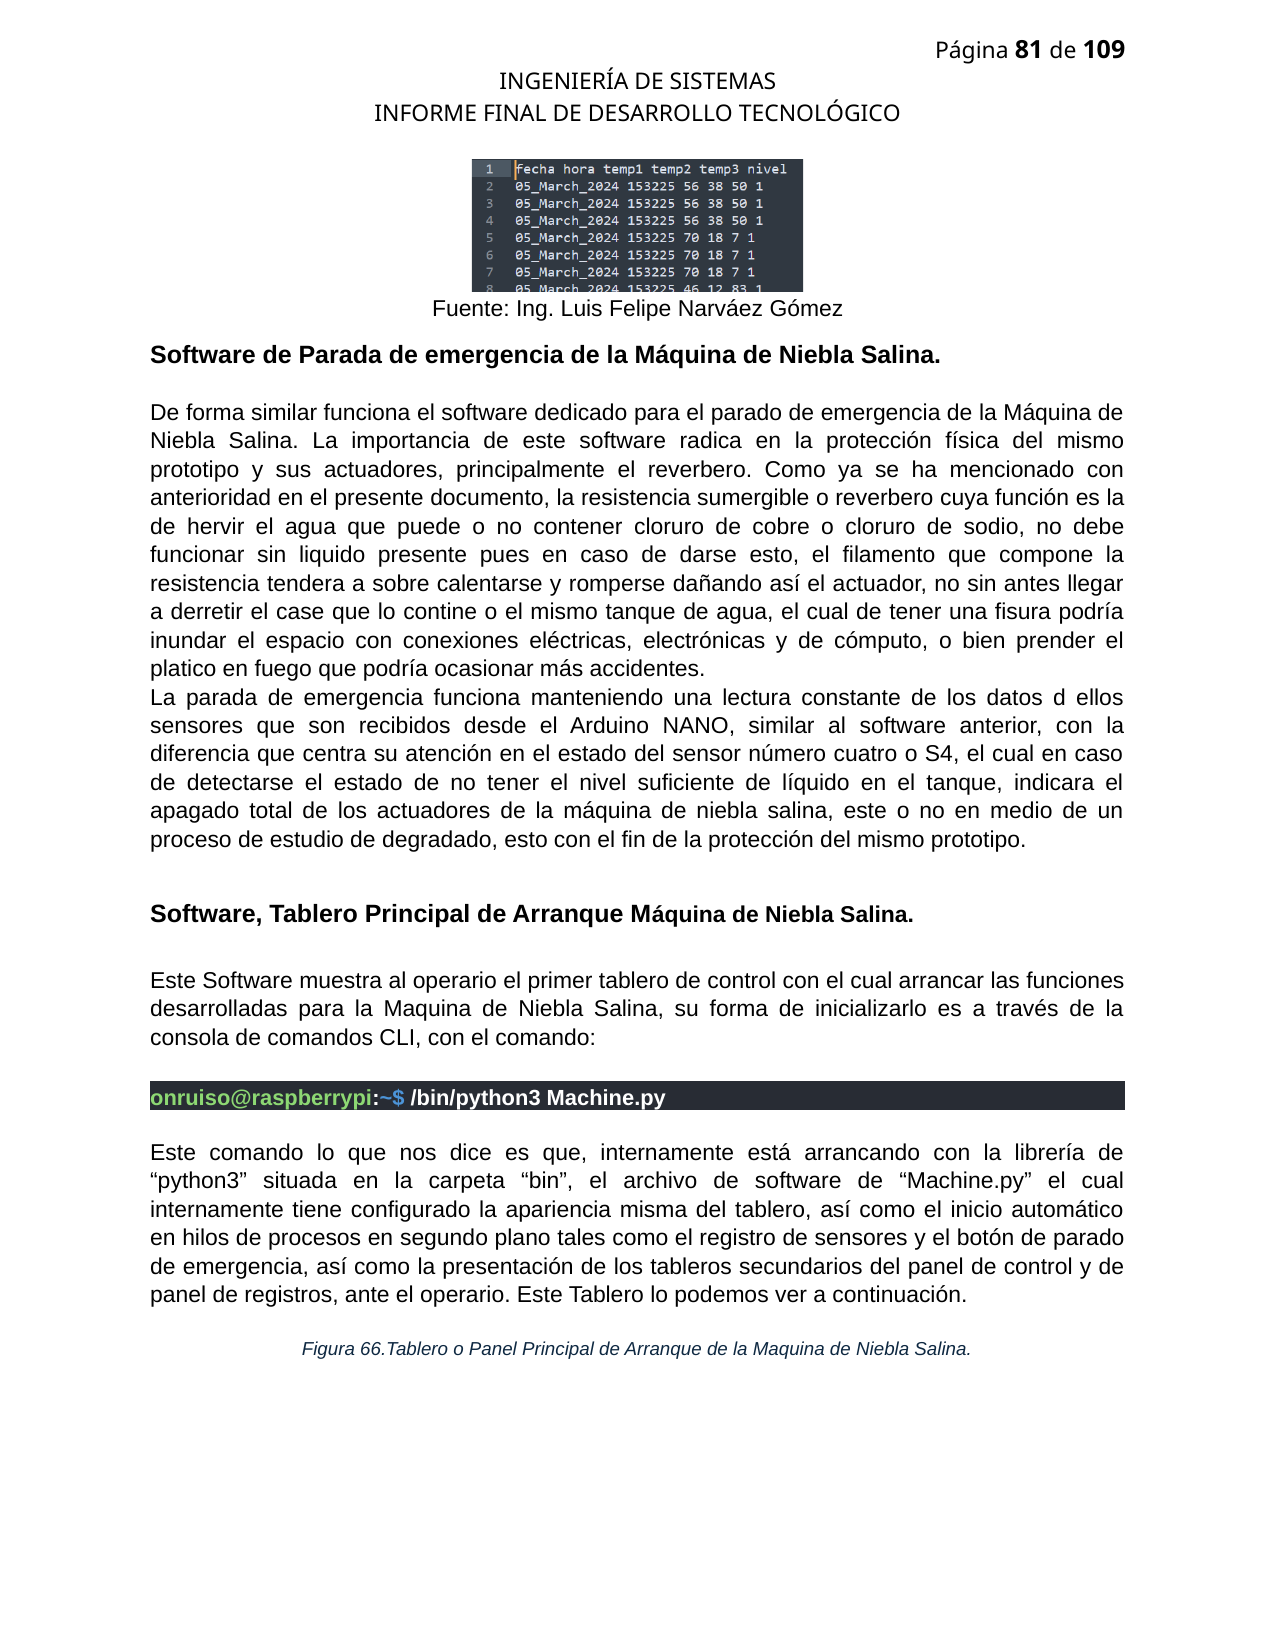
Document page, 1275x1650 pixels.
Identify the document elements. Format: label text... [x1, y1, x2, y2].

text Este Software muestra al operario el primer tablero de control con el cual arrancar las funciones desarrolladas para la Maquina de Niebla Salina, su forma de inicializarlo es a través de la consola de comandos CLI, con el comando: [150, 967, 1125, 1050]
text La parada de emergencia funciona manteniendo una lectura constante de los datos d ellos sensores que son recibidos desde el Arduino NANO, similar al software anterior, con la diferencia que centra su atención en el estado del sensor número cuatro o S4, el cual en caso de detectarse el estado de no tener el nivel suficiente de líquido en el tanque, indicara el apagado total de los actuadores de la máquina de niebla salina, este o no en medio de un proceso de estudio de degradado, esto con el fin de la protección del mismo prototipo. [150, 683, 1125, 852]
text Este comando lo que nos dice es que, internamente está arrancando con la librería de “python3” situada en la carpeta “bin”, el archivo de software de “Machine.py” el cual internamente tiene configurado la apariencia misma del tablero, así como el inicio automático en hilos de procesos en segundo plano tales como el registro de sensores y el botón de parado de emergencia, así como la presentación de los tableros secundarios del panel de control y de panel de registros, ante el operario. Este Tablero lo podemos ver a continuación. [150, 1139, 1125, 1307]
text De forma similar funciona el software dedicado para el parado de emergencia de la Máquina de Niebla Salina. La importancia de este software radica en la protección física del mismo prototipo y sus actuadores, principalmente el reverbero. Como ya se ha mencionado con anterioridad en el presente documento, la resistencia sumergible o reverbero cuya función es la de hervir el agua que puede o no contener cloruro de cobre o cloruro de sodio, no debe funcionar sin liquido presente pues en caso de darse esto, el filamento que compone la resistencia tendera a sobre calentarse y romperse dañando así el actuador, no sin antes llegar a derretir el case que lo contine o el mismo tanque de agua, el cual de tener una fisura podría inundar el espacio con conexiones eléctricas, electrónicas y de cómputo, o bien prender el platico en fuego que podría ocasionar más accidentes. [150, 399, 1125, 681]
text Figura 66.Tablero o Panel Principal de Arranque de la Maquina de Niebla Salina. [150, 1338, 1125, 1359]
subtitle Software, Tablero Principal de Arranque Máquina de Niebla Salina. [150, 899, 1125, 928]
picture [471, 159, 804, 292]
text onruiso@raspberrypi:~$ /bin/python3 Machine.py [150, 1081, 1125, 1110]
text Fuente: Ing. Luis Felipe Narváez Gómez [150, 294, 1125, 321]
subtitle Software de Parada de emergencia de la Máquina de Niebla Salina. [150, 339, 1125, 368]
